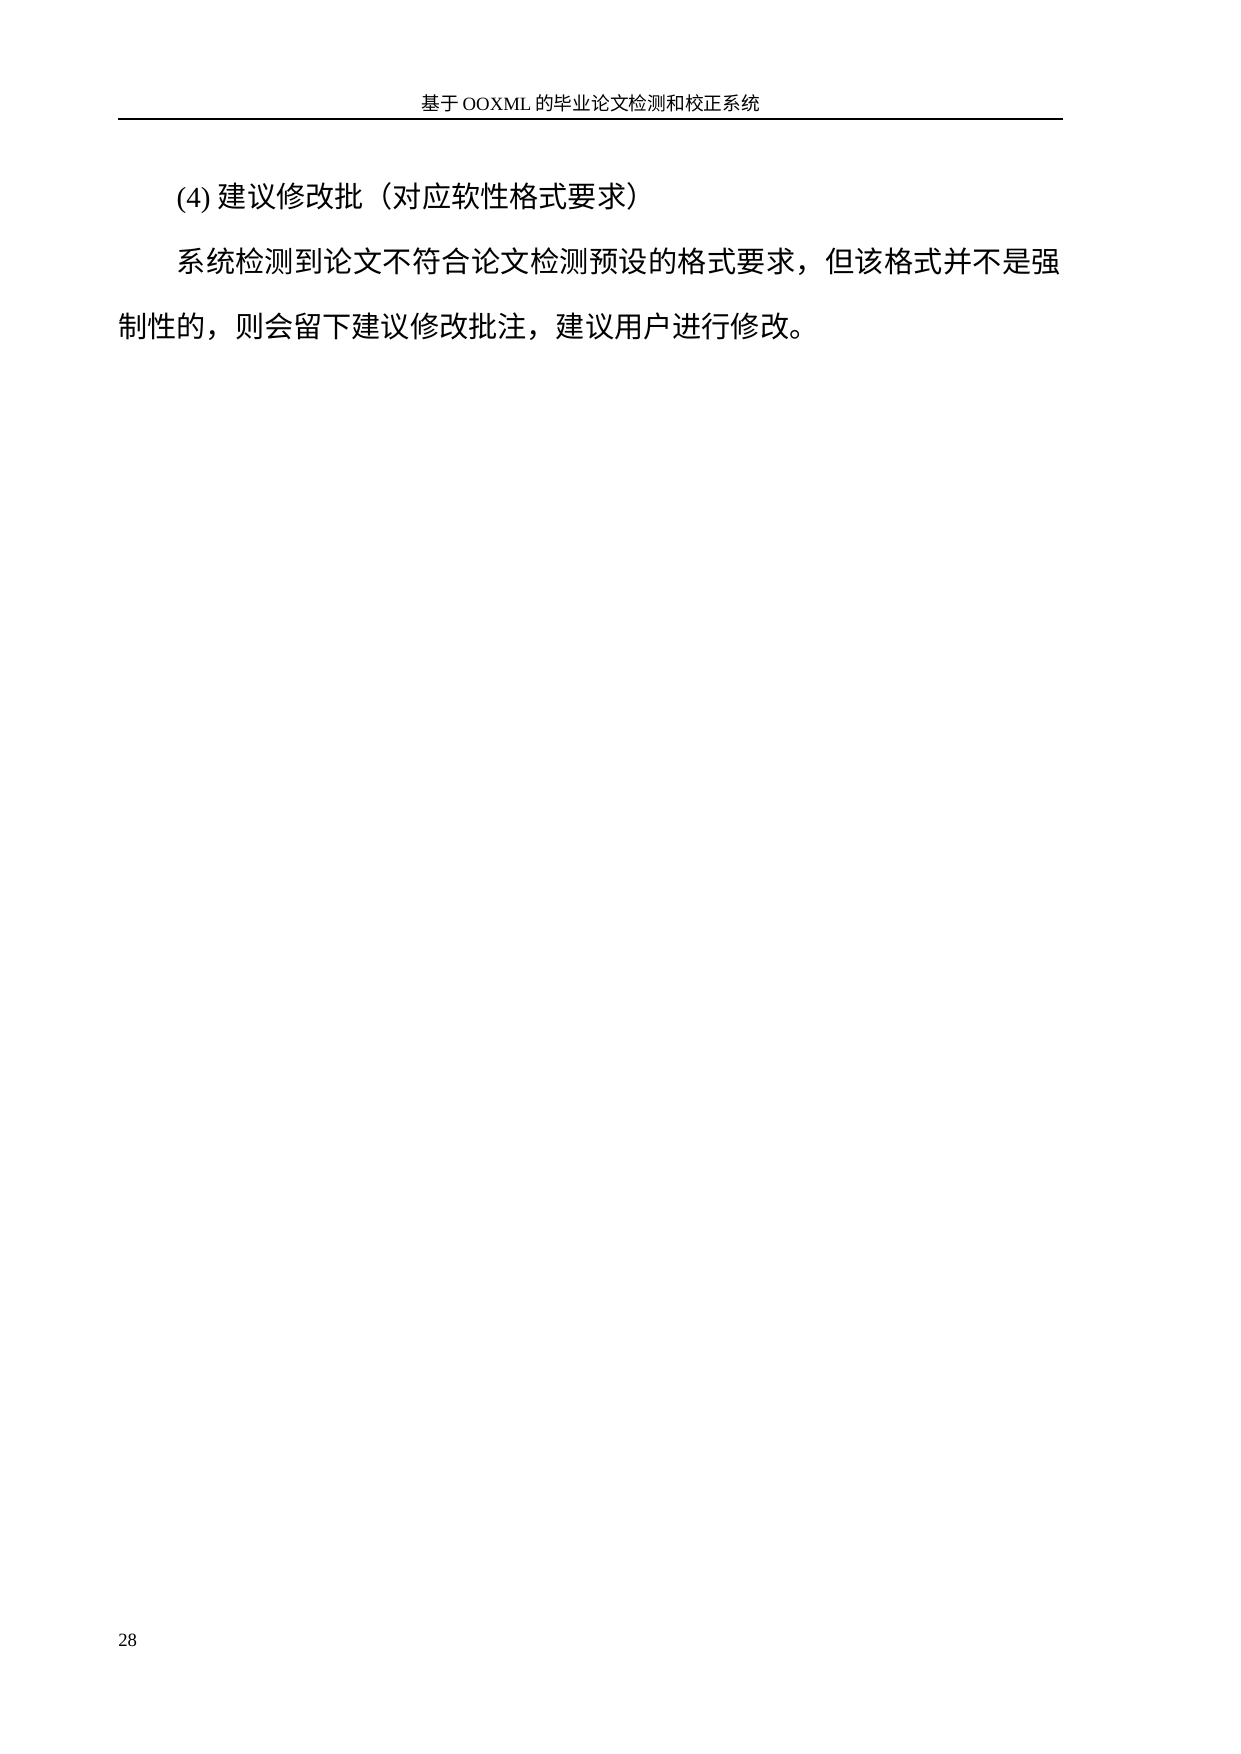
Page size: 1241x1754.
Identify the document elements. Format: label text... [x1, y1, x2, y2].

text 系统检测到论文不符合论文检测预设的格式要求，但该格式并不是强制性的，则会留下建议修改批注，建议用户进行修改。 [118, 227, 1063, 357]
list 建议修改批（对应软性格式要求） [118, 162, 1063, 227]
